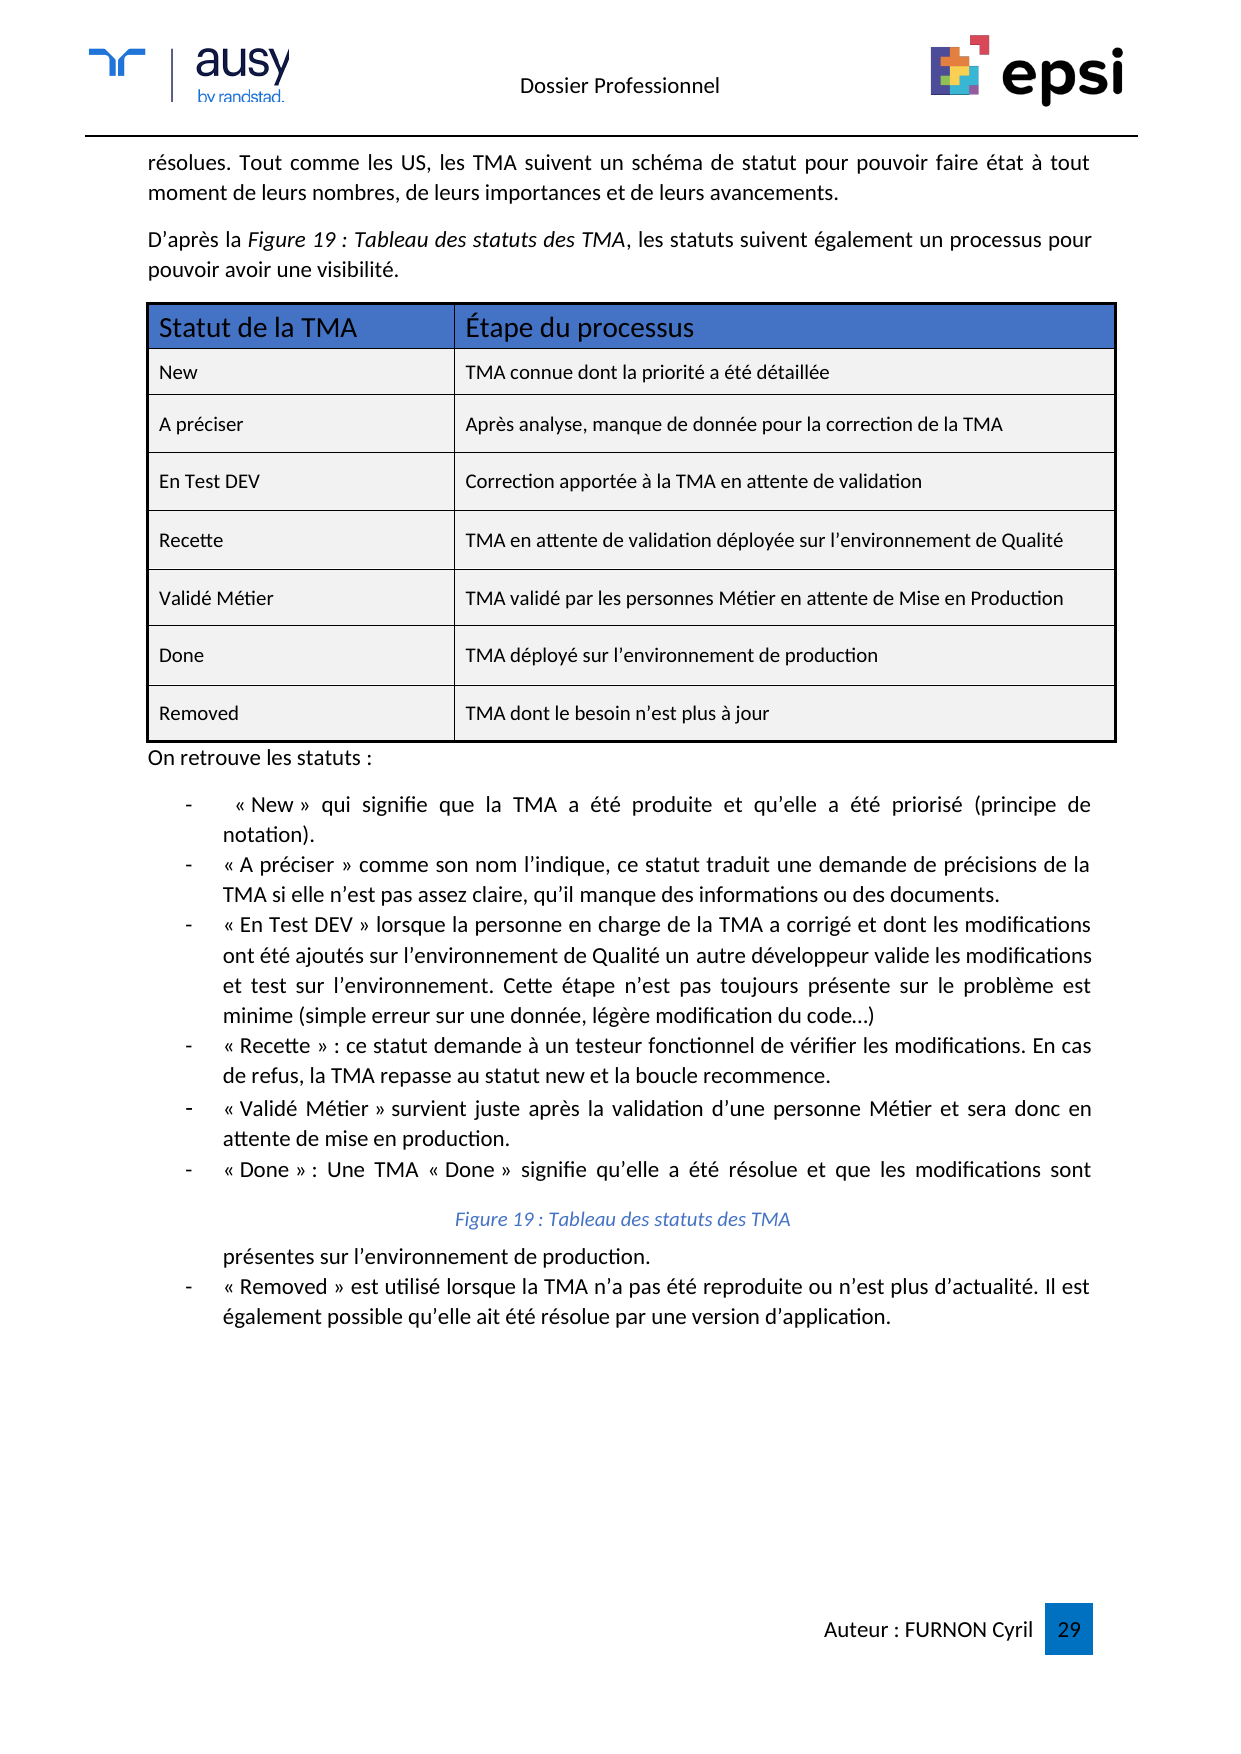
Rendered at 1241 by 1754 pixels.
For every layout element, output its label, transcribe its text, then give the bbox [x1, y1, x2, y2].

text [148, 148, 1093, 206]
text Figure 19 : Tableau des statuts des TMA [138, 1206, 1108, 1231]
list « En Test DEV » lorsque la personne en charge de la TMA a corrigé et dont les modifications ont été ajoutés sur l’environnement de Qualité un autre développeur valide les modifications et test sur l’environnement. Cette étape n’est pas toujours présente sur le problème est minime (simple erreur sur une donnée, légère modification du code…) [185, 911, 1093, 1029]
list « Validé Métier » survient juste après la validation d’une personne Métier et sera donc en attente de mise en production. [185, 1092, 1093, 1153]
table_cell TMA en attente de validation déployée sur l’environnement de Qualité [455, 511, 1114, 568]
picture [88, 48, 289, 102]
table_cell A préciser [149, 395, 454, 452]
table_cell Removed [149, 686, 454, 740]
list « Recette » : ce statut demande à un testeur fonctionnel de vérifier les modifications. En cas de refus, la TMA repasse au statut new et la boucle recommence. [185, 1031, 1093, 1090]
text On retrouve les statuts : [148, 743, 1093, 771]
table_cell TMA déployé sur l’environnement de production [455, 626, 1114, 684]
table_cell TMA dont le besoin n’est plus à jour [455, 686, 1114, 740]
table_cell TMA connue dont la priorité a été détaillée [455, 349, 1114, 394]
table_header Statut de la TMA [149, 305, 454, 348]
table_header Étape du processus [455, 305, 1114, 348]
table_cell New [149, 349, 454, 394]
table_cell Validé Métier [149, 570, 454, 625]
table_cell En Test DEV [149, 453, 454, 510]
text D’après la Figure 19 : Tableau des statuts des TMA, les statuts suivent également un processus pour pouvoir avoir une visibilité. [148, 225, 1093, 283]
table_cell Correction apportée à la TMA en attente de validation [455, 453, 1114, 510]
list « Done » : Une TMA « Done » signifie qu’elle a été résolue et que les modifications sont présentes sur l’environnement de production. [185, 1231, 1093, 1270]
list « Done » : Une TMA « Done » signifie qu’elle a été résolue et que les modifications sont présentes sur l’environnement de production. [185, 1155, 1093, 1206]
list « Removed » est utilisé lorsque la TMA n’a pas été reproduite ou n’est plus d’actualité. Il est également possible qu’elle ait été résolue par une version d’application. [185, 1272, 1093, 1330]
table_cell Done [149, 626, 454, 684]
table_cell TMA validé par les personnes Métier en attente de Mise en Production [455, 570, 1114, 625]
table_cell Après analyse, manque de donnée pour la correction de la TMA [455, 395, 1114, 452]
table_cell Recette [149, 511, 454, 568]
list « A préciser » comme son nom l’indique, ce statut traduit une demande de précisions de la TMA si elle n’est pas assez claire, qu’il manque des informations ou des documents. [185, 850, 1093, 908]
list « New » qui signifie que la TMA a été produite et qu’elle a été priorisé (principe de notation). [185, 790, 1093, 848]
